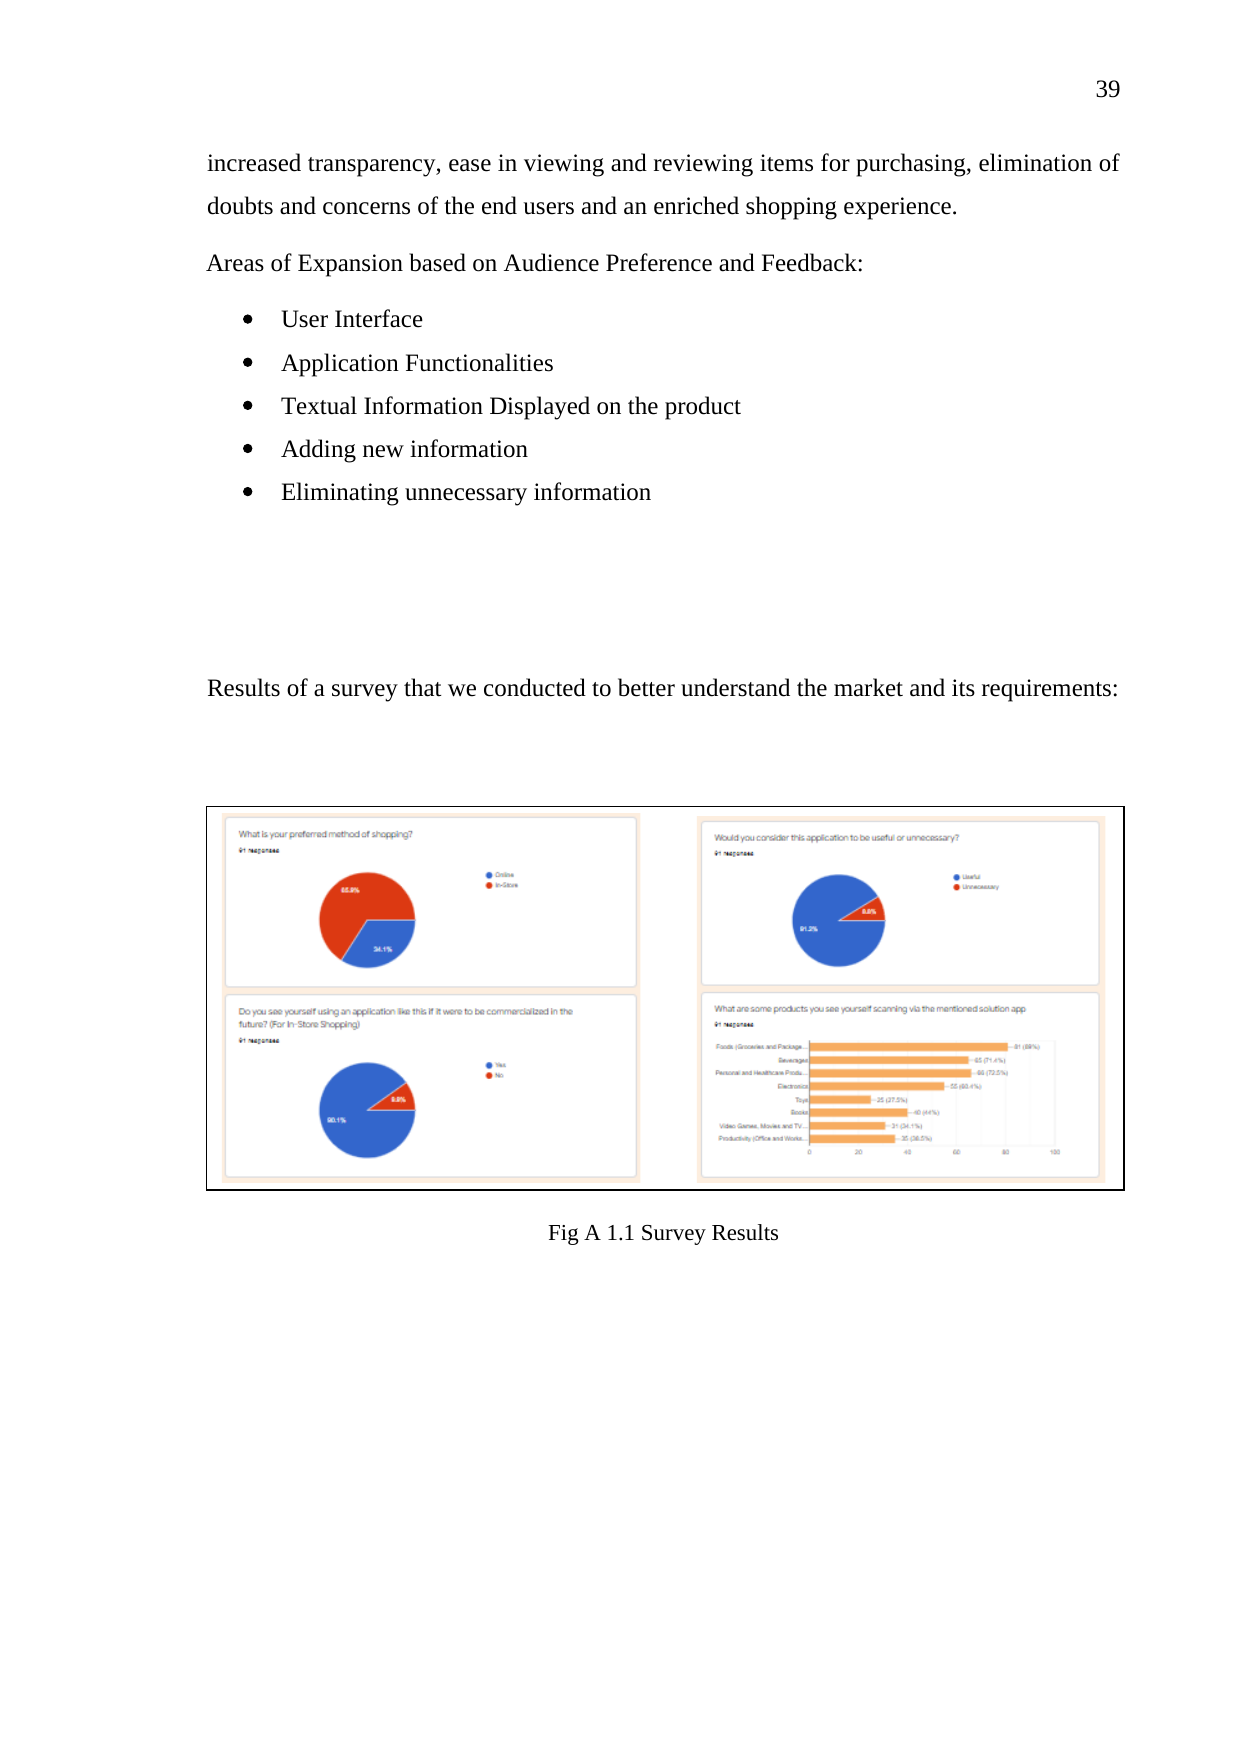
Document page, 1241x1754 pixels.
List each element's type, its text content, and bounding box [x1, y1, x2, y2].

text Areas of Expansion based on Audience Preference and Feedback: [206, 248, 1120, 276]
list Adding new information [243, 434, 1120, 463]
list User Interface [243, 304, 1120, 333]
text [206, 148, 1120, 219]
text Results of a survey that we conducted to better understand the market and its requirements: [207, 673, 1120, 702]
list Eliminating unnecessary information [243, 477, 1120, 506]
list Textual Information Displayed on the product [243, 391, 1120, 419]
picture [221, 813, 641, 1183]
list Application Functionalities [243, 348, 1120, 376]
picture [696, 816, 1106, 1183]
